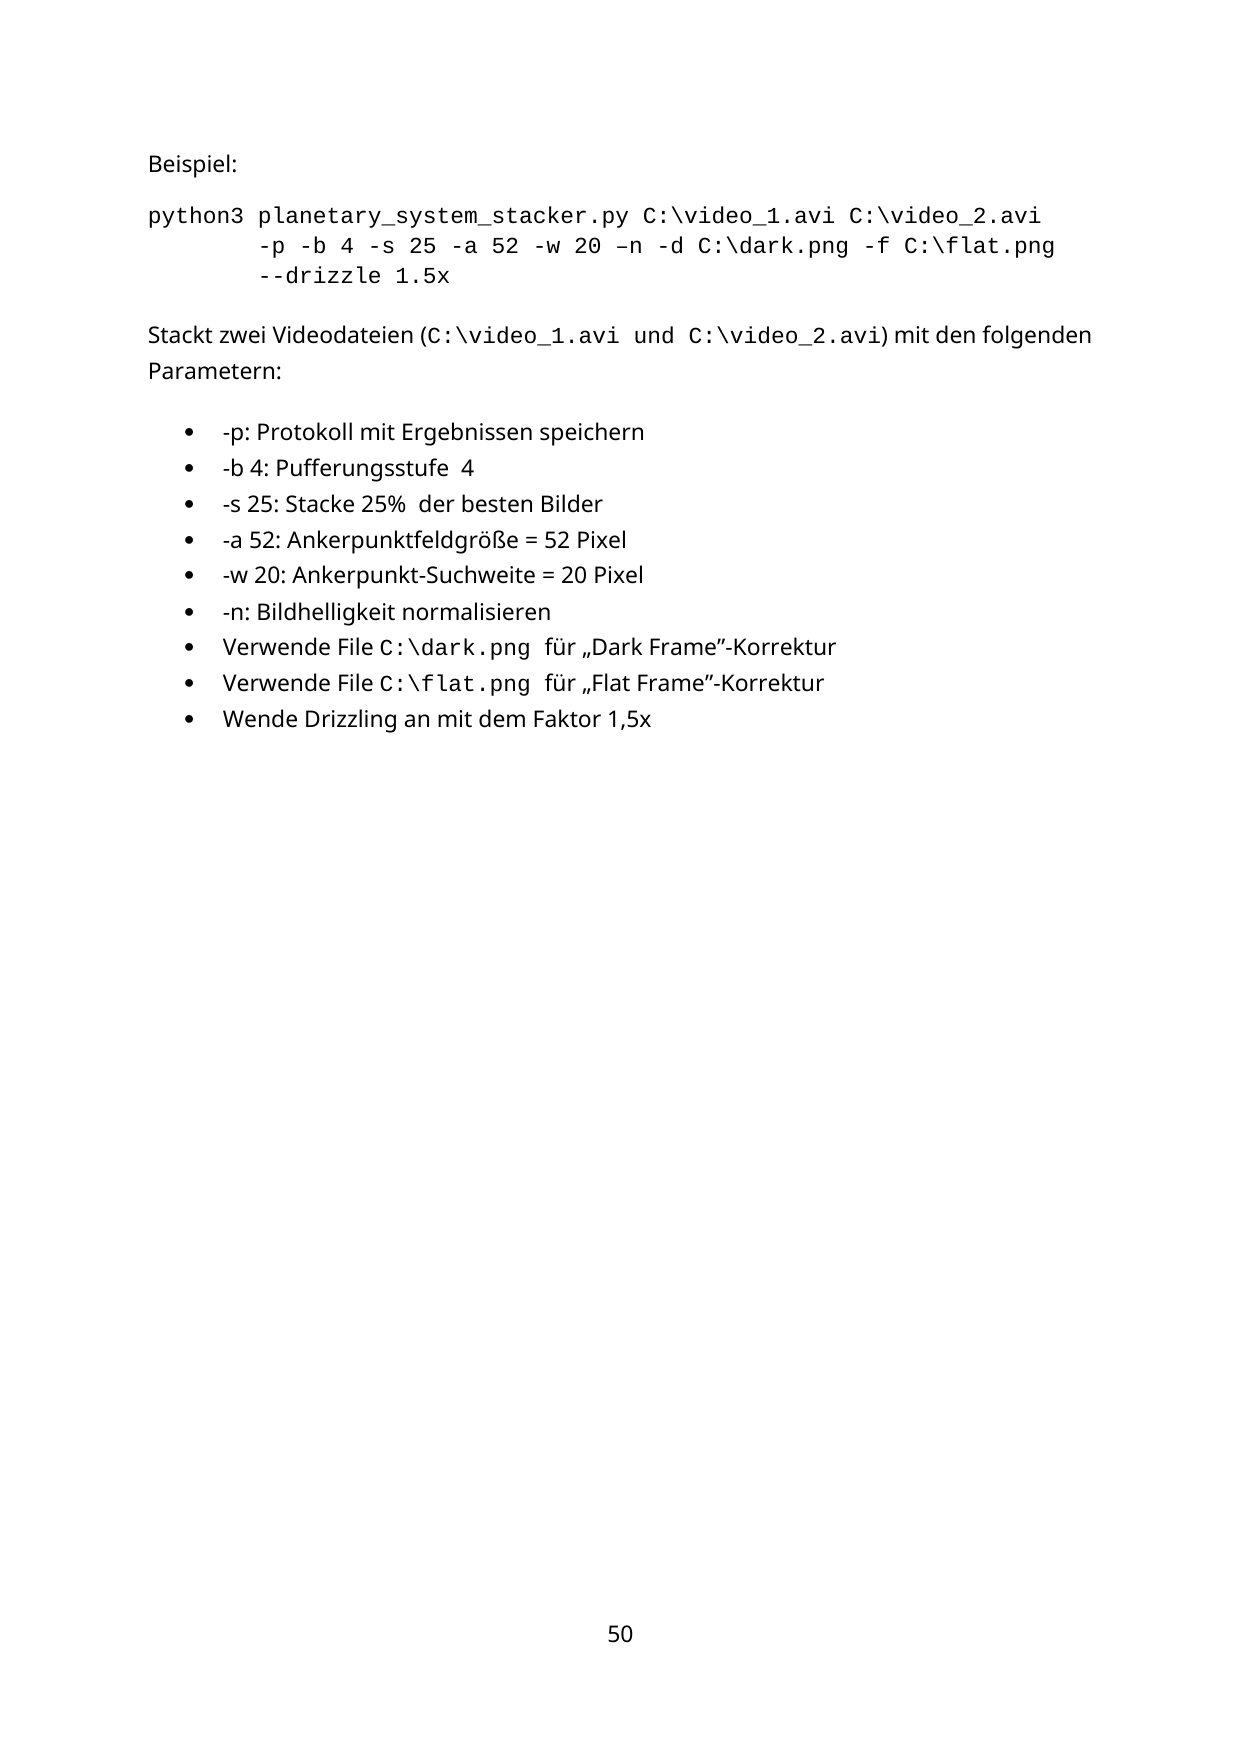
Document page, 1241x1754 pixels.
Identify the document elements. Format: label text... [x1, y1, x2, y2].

text Beispiel: [148, 148, 1093, 179]
list -a 52: Ankerpunktfeldgröße = 52 Pixel [185, 523, 1093, 555]
list Verwende File C:\flat.png für „Flat Frame”-Korrektur [185, 667, 1093, 699]
list Verwende File C:\dark.png für „Dark Frame”-Korrektur [185, 631, 1093, 663]
list -n: Bildhelligkeit normalisieren [185, 595, 1093, 627]
text python3 planetary_system_stacker.py C:\video_1.avi C:\video_2.avi [148, 204, 1093, 230]
text Stackt zwei Videodateien (C:\video_1.avi und C:\video_2.avi) mit den folgenden Parametern: [148, 319, 1093, 386]
list -b 4: Pufferungsstufe 4 [185, 452, 1093, 483]
list -p: Protokoll mit Ergebnissen speichern [185, 416, 1093, 447]
list Wende Drizzling an mit dem Faktor 1,5x [185, 703, 1093, 735]
list -w 20: Ankerpunkt-Suchweite = 20 Pixel [185, 559, 1093, 591]
list -s 25: Stacke 25% der besten Bilder [185, 488, 1093, 519]
text -p -b 4 -s 25 -a 52 -w 20 –n -d C:\dark.png -f C:\flat.png --drizzle 1.5x [148, 234, 1093, 290]
